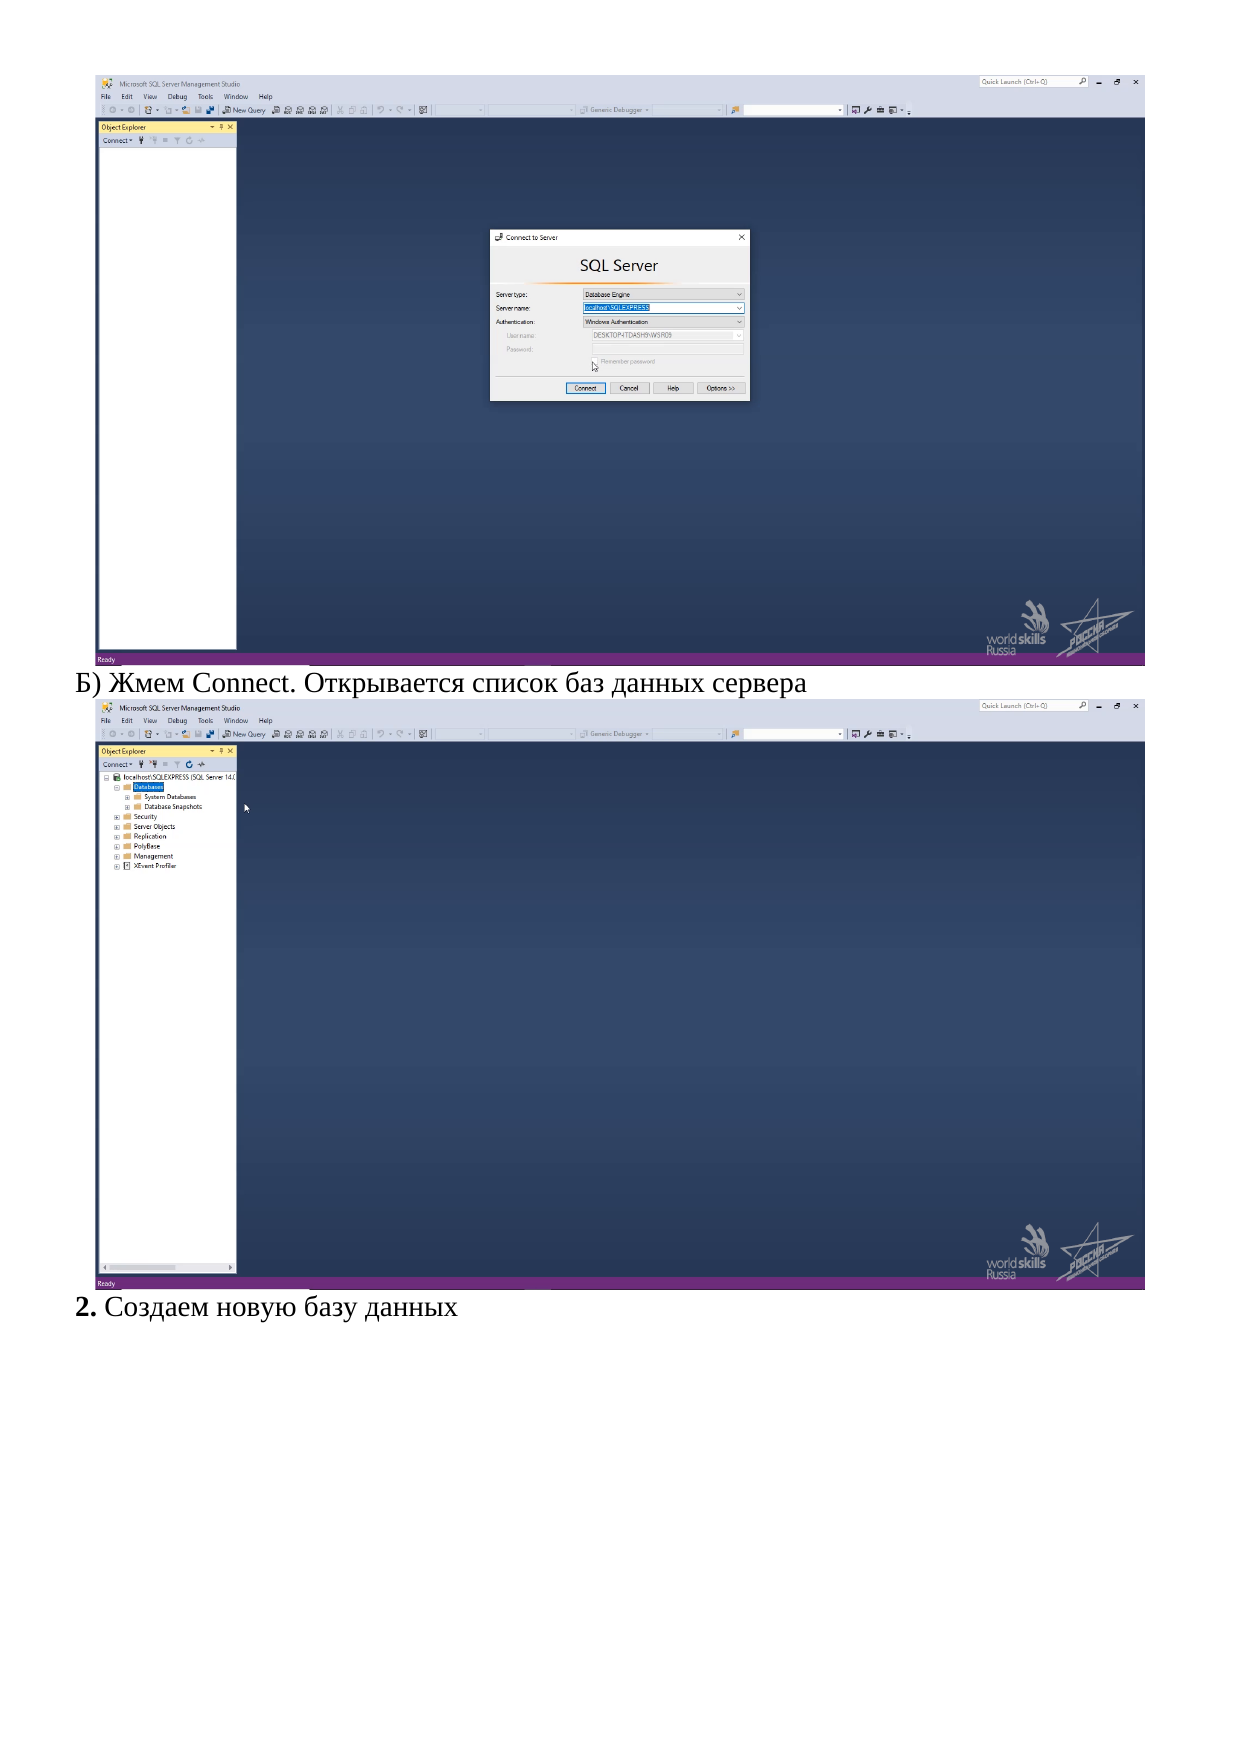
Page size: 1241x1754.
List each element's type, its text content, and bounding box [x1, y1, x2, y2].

picture [95, 699, 1145, 1290]
text Б) Жмем Connect. Открывается список баз данных сервера [75, 666, 1165, 699]
text 2. Создаем новую базу данных [75, 1289, 1165, 1323]
picture [95, 75, 1145, 666]
